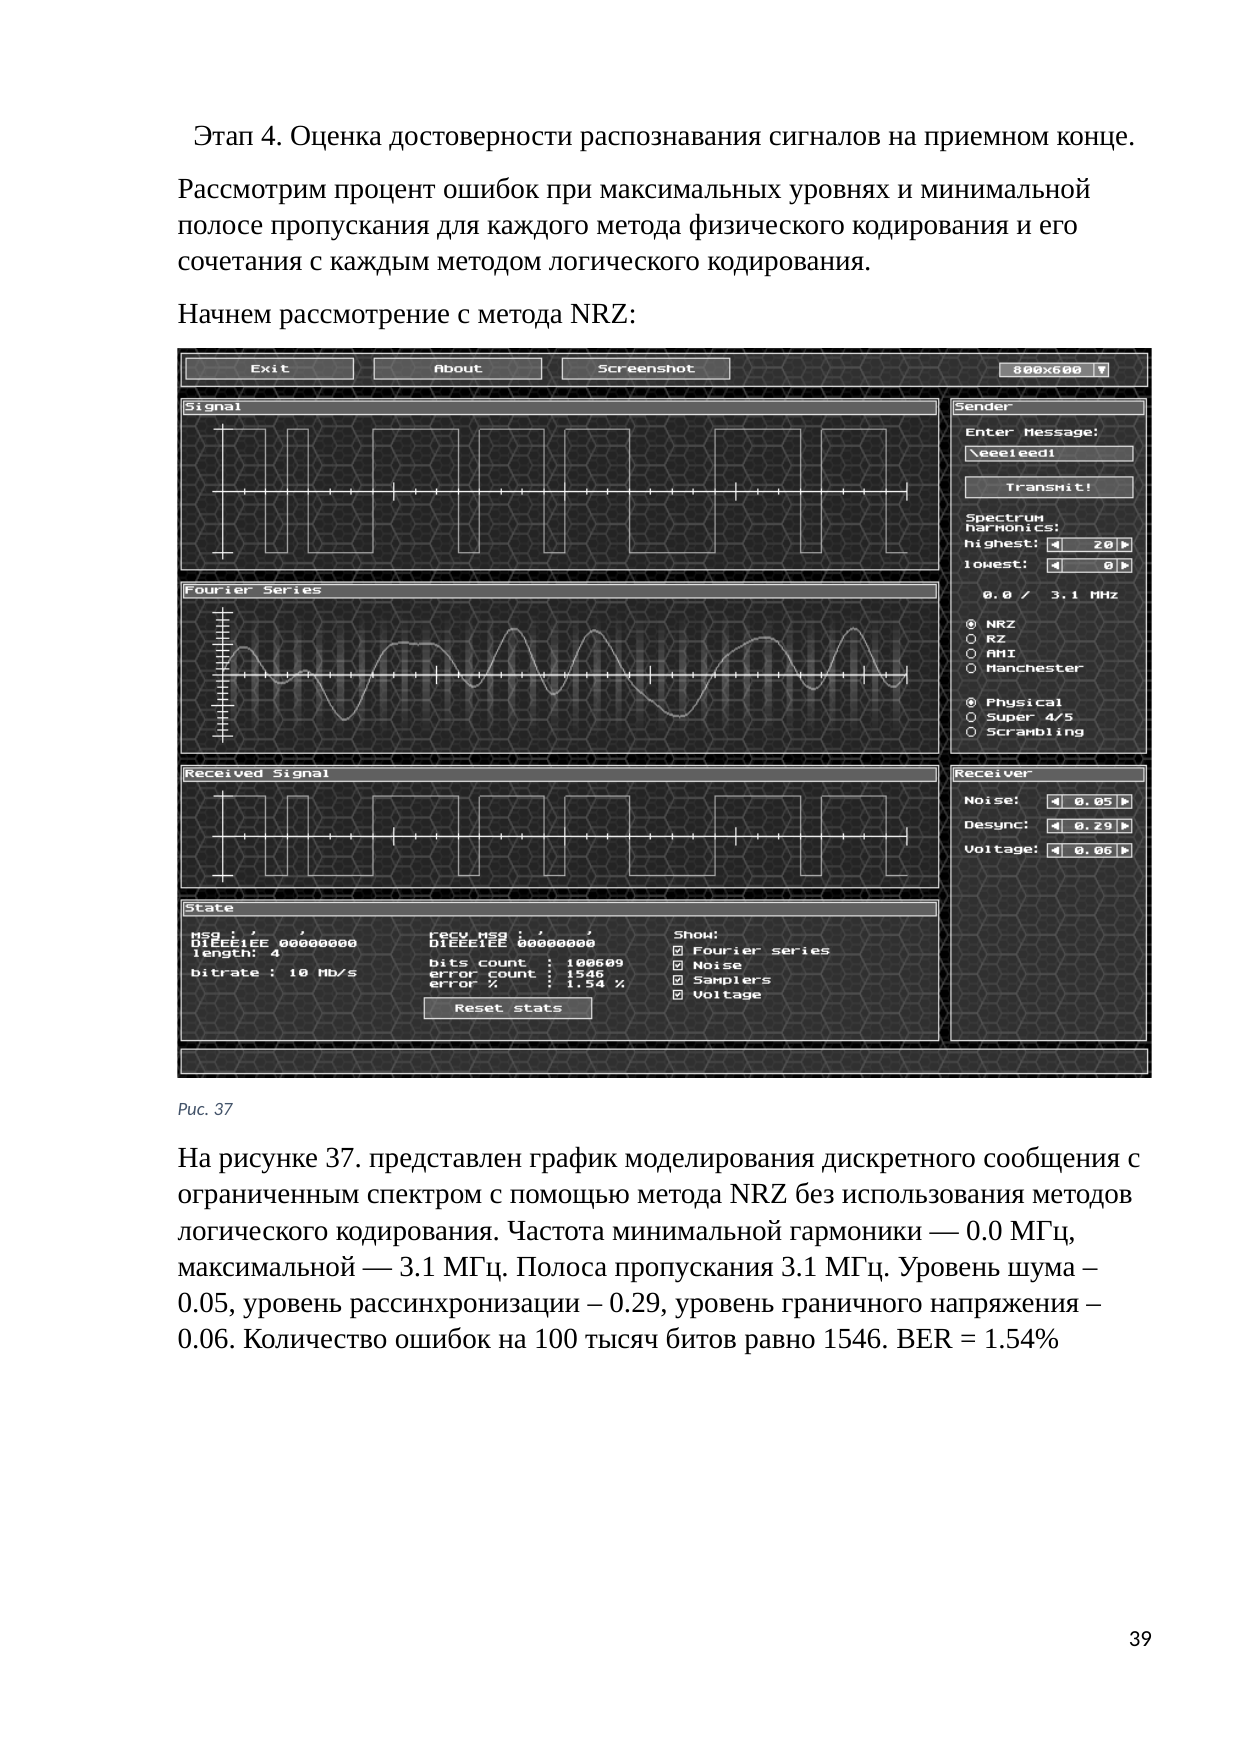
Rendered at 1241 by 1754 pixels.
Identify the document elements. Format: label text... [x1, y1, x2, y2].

text Этап 4. Оценка достоверности распознавания сигналов на приемном конце. [177, 118, 1152, 152]
text Рассмотрим процент ошибок при максимальных уровнях и минимальной полосе пропускания для каждого метода физического кодирования и его сочетания с каждым методом логического кодирования. [177, 171, 1152, 277]
text Начнем рассмотрение с метода NRZ: [177, 296, 1152, 329]
text На рисунке 37. представлен график моделирования дискретного сообщения с ограниченным спектром с помощью метода NRZ без использования методов логического кодирования. Частота минимальной гармоники — 0.0 МГц, максимальной — 3.1 МГц. Полоса пропускания 3.1 МГц. Уровень шума – 0.05, уровень рассинхронизации – 0.29, уровень граничного напряжения – 0.06. Количество ошибок на 100 тысяч битов равно 1546. BER = 1.54% [177, 1140, 1152, 1355]
text Рис. 37 [177, 1097, 1152, 1119]
picture [177, 348, 1152, 1078]
